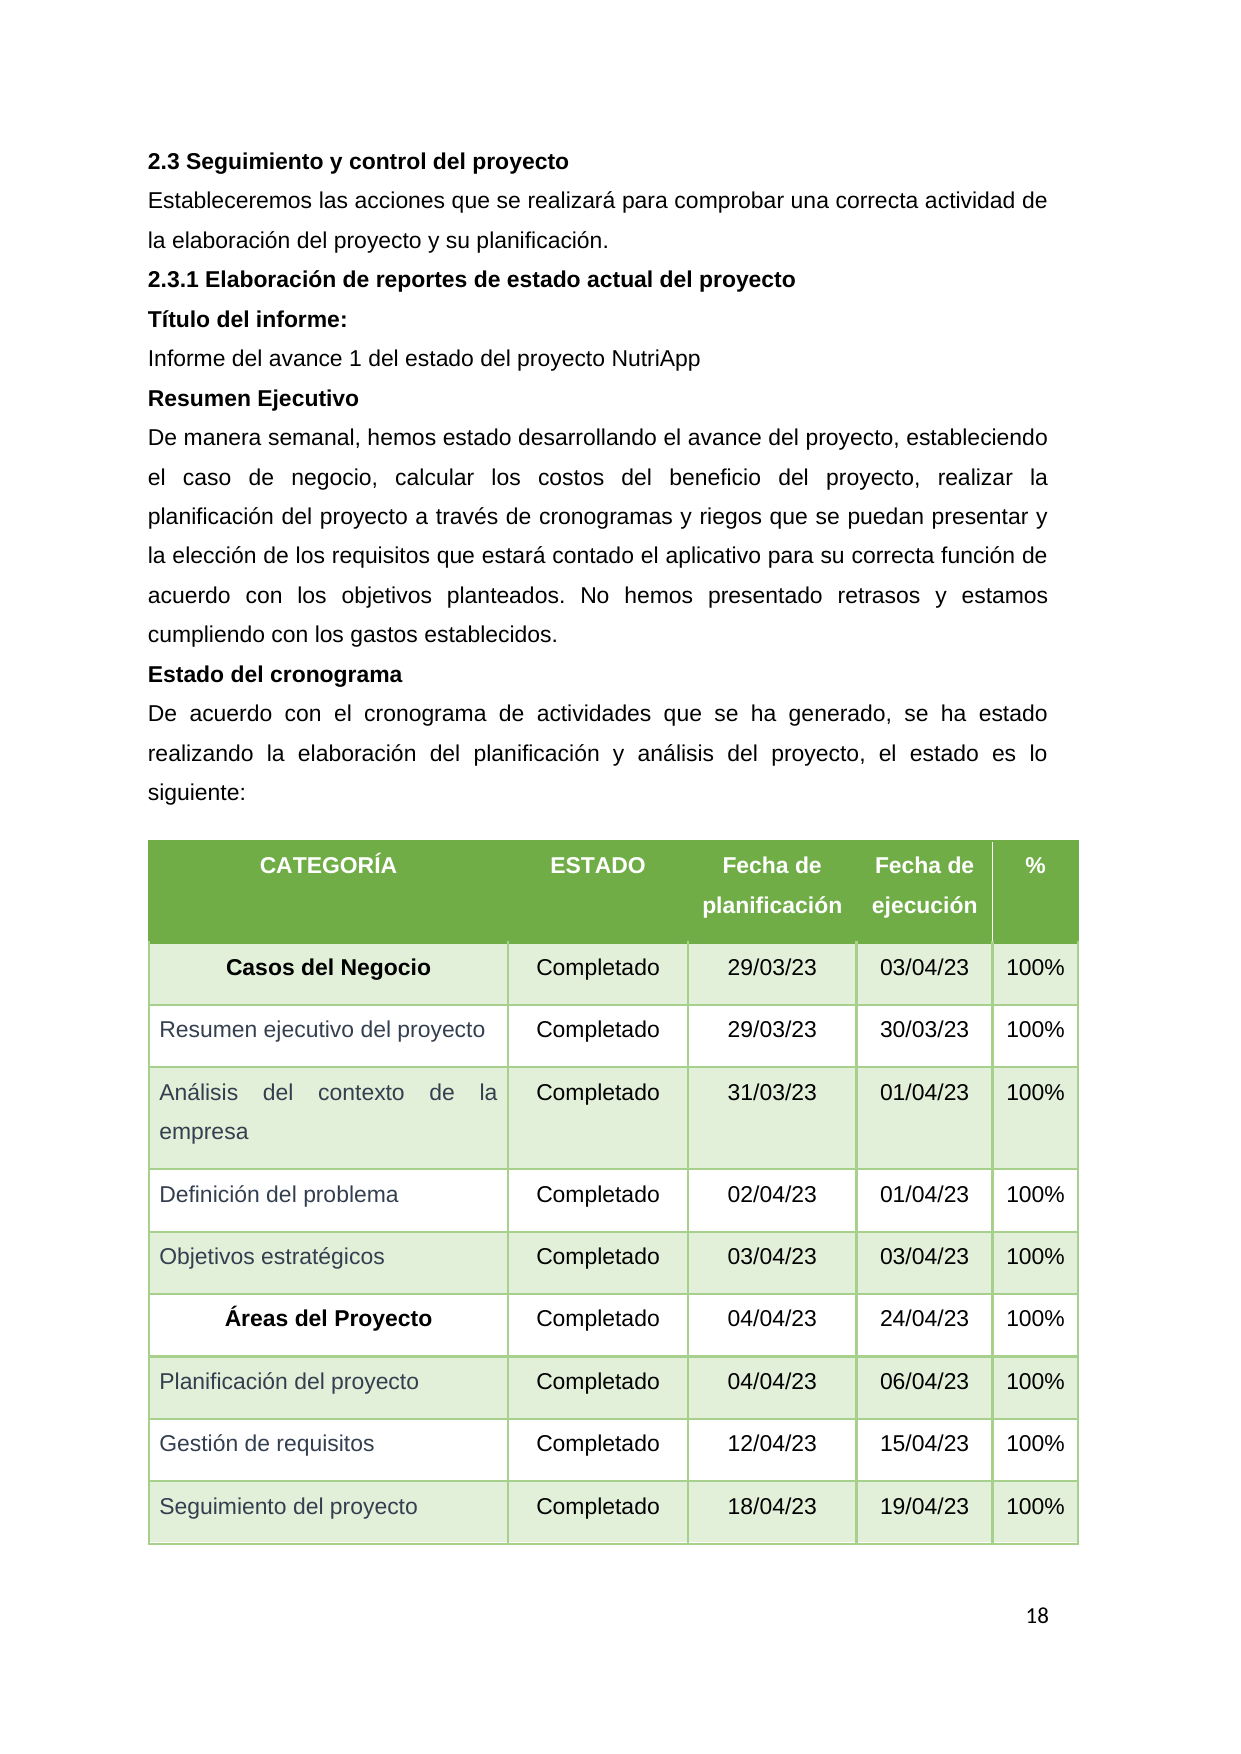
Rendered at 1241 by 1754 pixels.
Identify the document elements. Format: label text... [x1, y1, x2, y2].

table_cell 03/04/23 [858, 944, 991, 1004]
table_cell 100% [994, 1170, 1077, 1231]
text De acuerdo con el cronograma de actividades que se ha generado, se ha estado realizando la elaboración del planificación y análisis del proyecto, el estado es lo siguiente: [148, 700, 1048, 806]
table_cell Completado [509, 1233, 687, 1293]
table_cell Casos del Negocio [150, 944, 507, 1004]
table_cell Completado [509, 1482, 687, 1542]
text Resumen Ejecutivo [148, 384, 1048, 411]
table_cell 30/03/23 [858, 1006, 991, 1066]
table_cell Completado [509, 1170, 687, 1231]
table_cell 01/04/23 [858, 1068, 991, 1168]
table_cell Completado [509, 1006, 687, 1066]
table_cell 29/03/23 [689, 944, 855, 1004]
table_cell 01/04/23 [858, 1170, 991, 1231]
table_cell 29/03/23 [689, 1006, 855, 1066]
table_cell Planificación del proyecto [150, 1358, 507, 1418]
table_cell 04/04/23 [689, 1295, 855, 1355]
table_cell Seguimiento del proyecto [150, 1482, 507, 1542]
subtitle 2.3 Seguimiento y control del proyecto [148, 148, 1048, 174]
table_cell 04/04/23 [689, 1358, 855, 1418]
table_header ESTADO [508, 842, 688, 941]
table_cell 100% [994, 1482, 1077, 1542]
table_cell 19/04/23 [858, 1482, 991, 1542]
table_cell 24/04/23 [858, 1295, 991, 1355]
table_header Fecha de ejecución [856, 842, 992, 941]
table_cell Objetivos estratégicos [150, 1233, 507, 1293]
text Estableceremos las acciones que se realizará para comprobar una correcta actividad de la elaboración del proyecto y su planificación. [148, 187, 1048, 253]
table_cell 15/04/23 [858, 1420, 991, 1480]
table_cell Definición del problema [150, 1170, 507, 1231]
table_cell Completado [509, 944, 687, 1004]
table_cell Completado [509, 1068, 687, 1168]
table_cell Análisis del contexto de la empresa [150, 1068, 507, 1168]
table_cell 12/04/23 [689, 1420, 855, 1480]
text Estado del cronograma [148, 661, 1048, 687]
text Informe del avance 1 del estado del proyecto NutriApp [148, 345, 1048, 371]
text Título del informe: [148, 306, 1048, 332]
table_cell 100% [994, 1420, 1077, 1480]
table_header % [993, 842, 1077, 941]
table_cell 100% [994, 944, 1077, 1004]
table_cell 100% [994, 1358, 1077, 1418]
text De manera semanal, hemos estado desarrollando el avance del proyecto, estableciendo el caso de negocio, calcular los costos del beneficio del proyecto, realizar la planificación del proyecto a través de cronogramas y riegos que se puedan presentar y la elección de los requisitos que estará contado el aplicativo para su correcta función de acuerdo con los objetivos planteados. No hemos presentado retrasos y estamos cumpliendo con los gastos establecidos. [148, 424, 1048, 648]
table_cell Resumen ejecutivo del proyecto [150, 1006, 507, 1066]
table_cell 02/04/23 [689, 1170, 855, 1231]
subtitle 2.3.1 Elaboración de reportes de estado actual del proyecto [148, 266, 1048, 292]
table_cell Completado [509, 1358, 687, 1418]
table_cell 31/03/23 [689, 1068, 855, 1168]
table_header Fecha de planificación [688, 842, 856, 941]
table_cell 100% [994, 1233, 1077, 1293]
table_cell 100% [994, 1006, 1077, 1066]
table_header CATEGORÍA [150, 842, 508, 941]
table_cell Completado [509, 1420, 687, 1480]
table_cell 100% [994, 1068, 1077, 1168]
table_cell 03/04/23 [858, 1233, 991, 1293]
table_cell Completado [509, 1295, 687, 1355]
table_cell Áreas del Proyecto [150, 1295, 507, 1355]
table_cell 18/04/23 [689, 1482, 855, 1542]
table_cell 03/04/23 [689, 1233, 855, 1293]
table_cell 100% [994, 1295, 1077, 1355]
table_cell Gestión de requisitos [150, 1420, 507, 1480]
table_cell 06/04/23 [858, 1358, 991, 1418]
